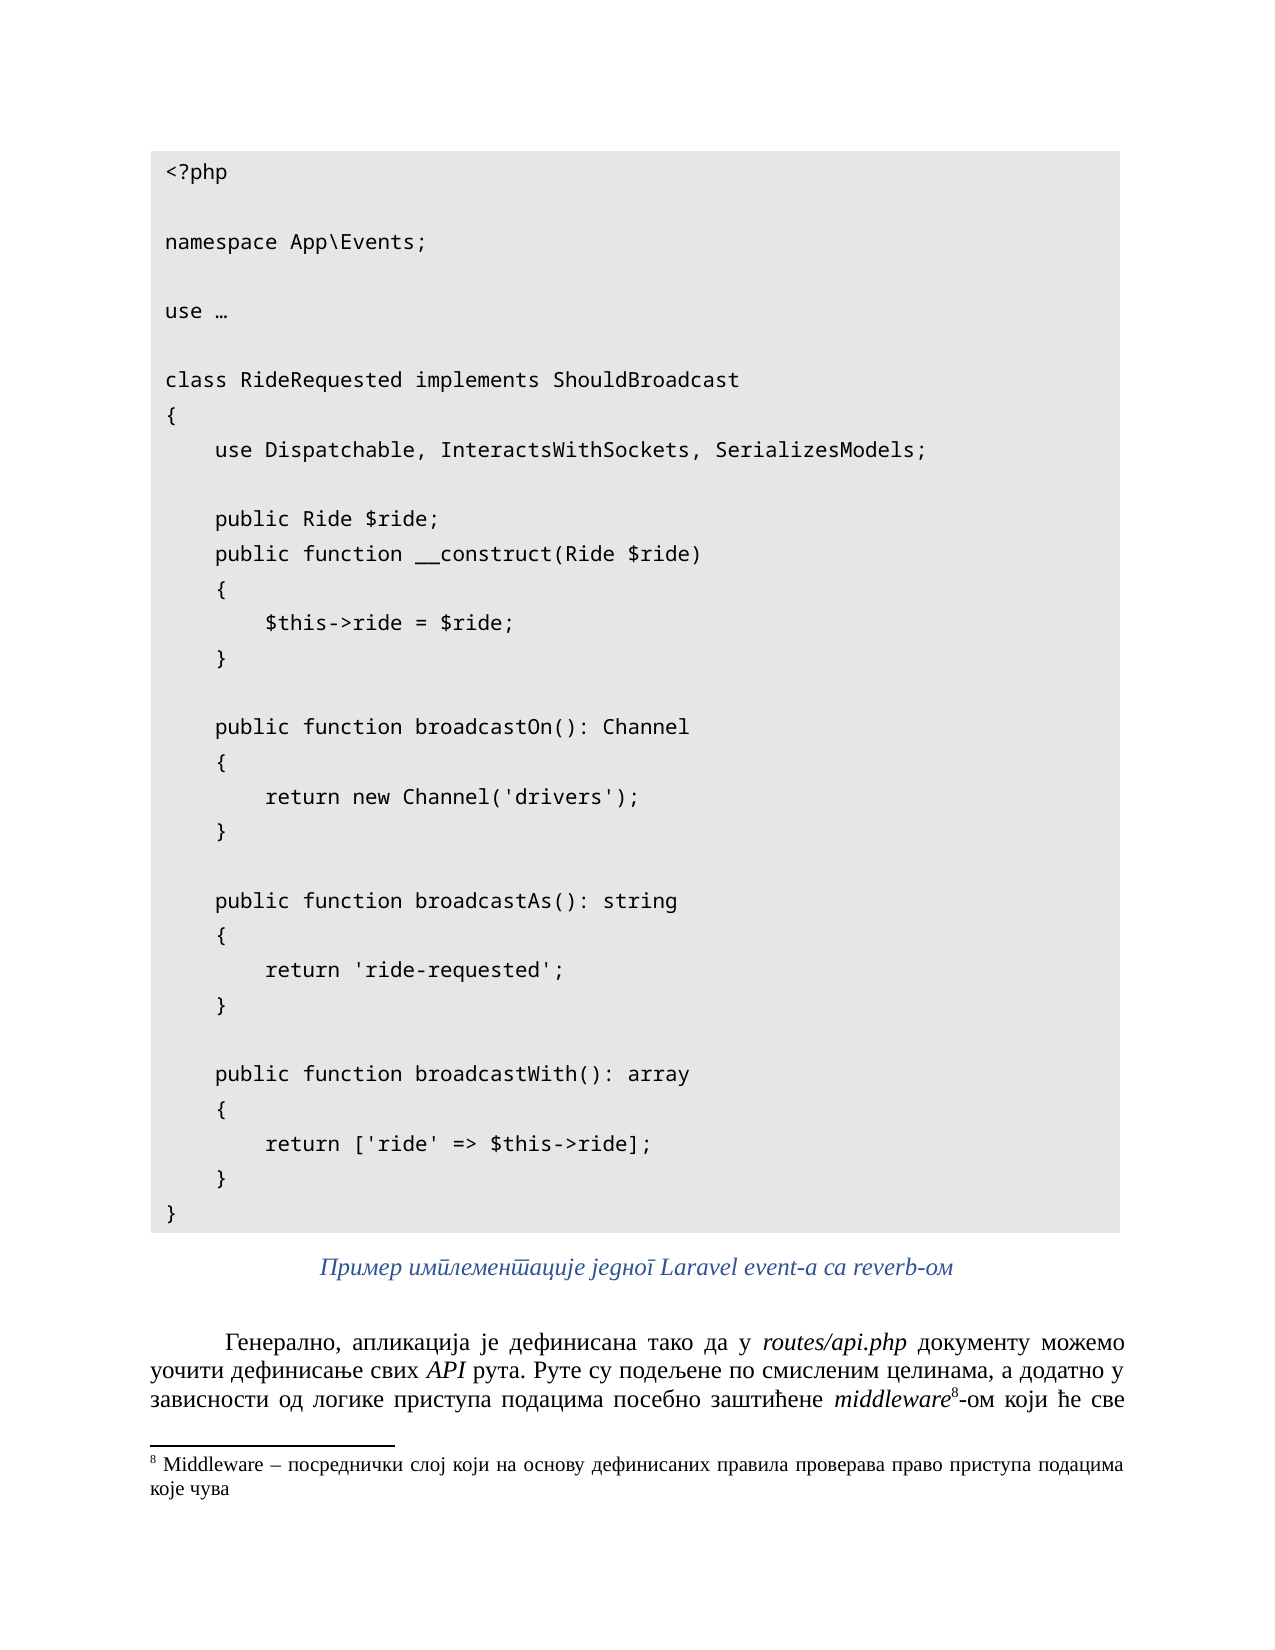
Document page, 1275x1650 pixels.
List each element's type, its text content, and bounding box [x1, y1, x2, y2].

subtitle Пример имплементације једног Laravel event-а са reverb-ом [150, 1252, 1125, 1281]
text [150, 1327, 1125, 1413]
